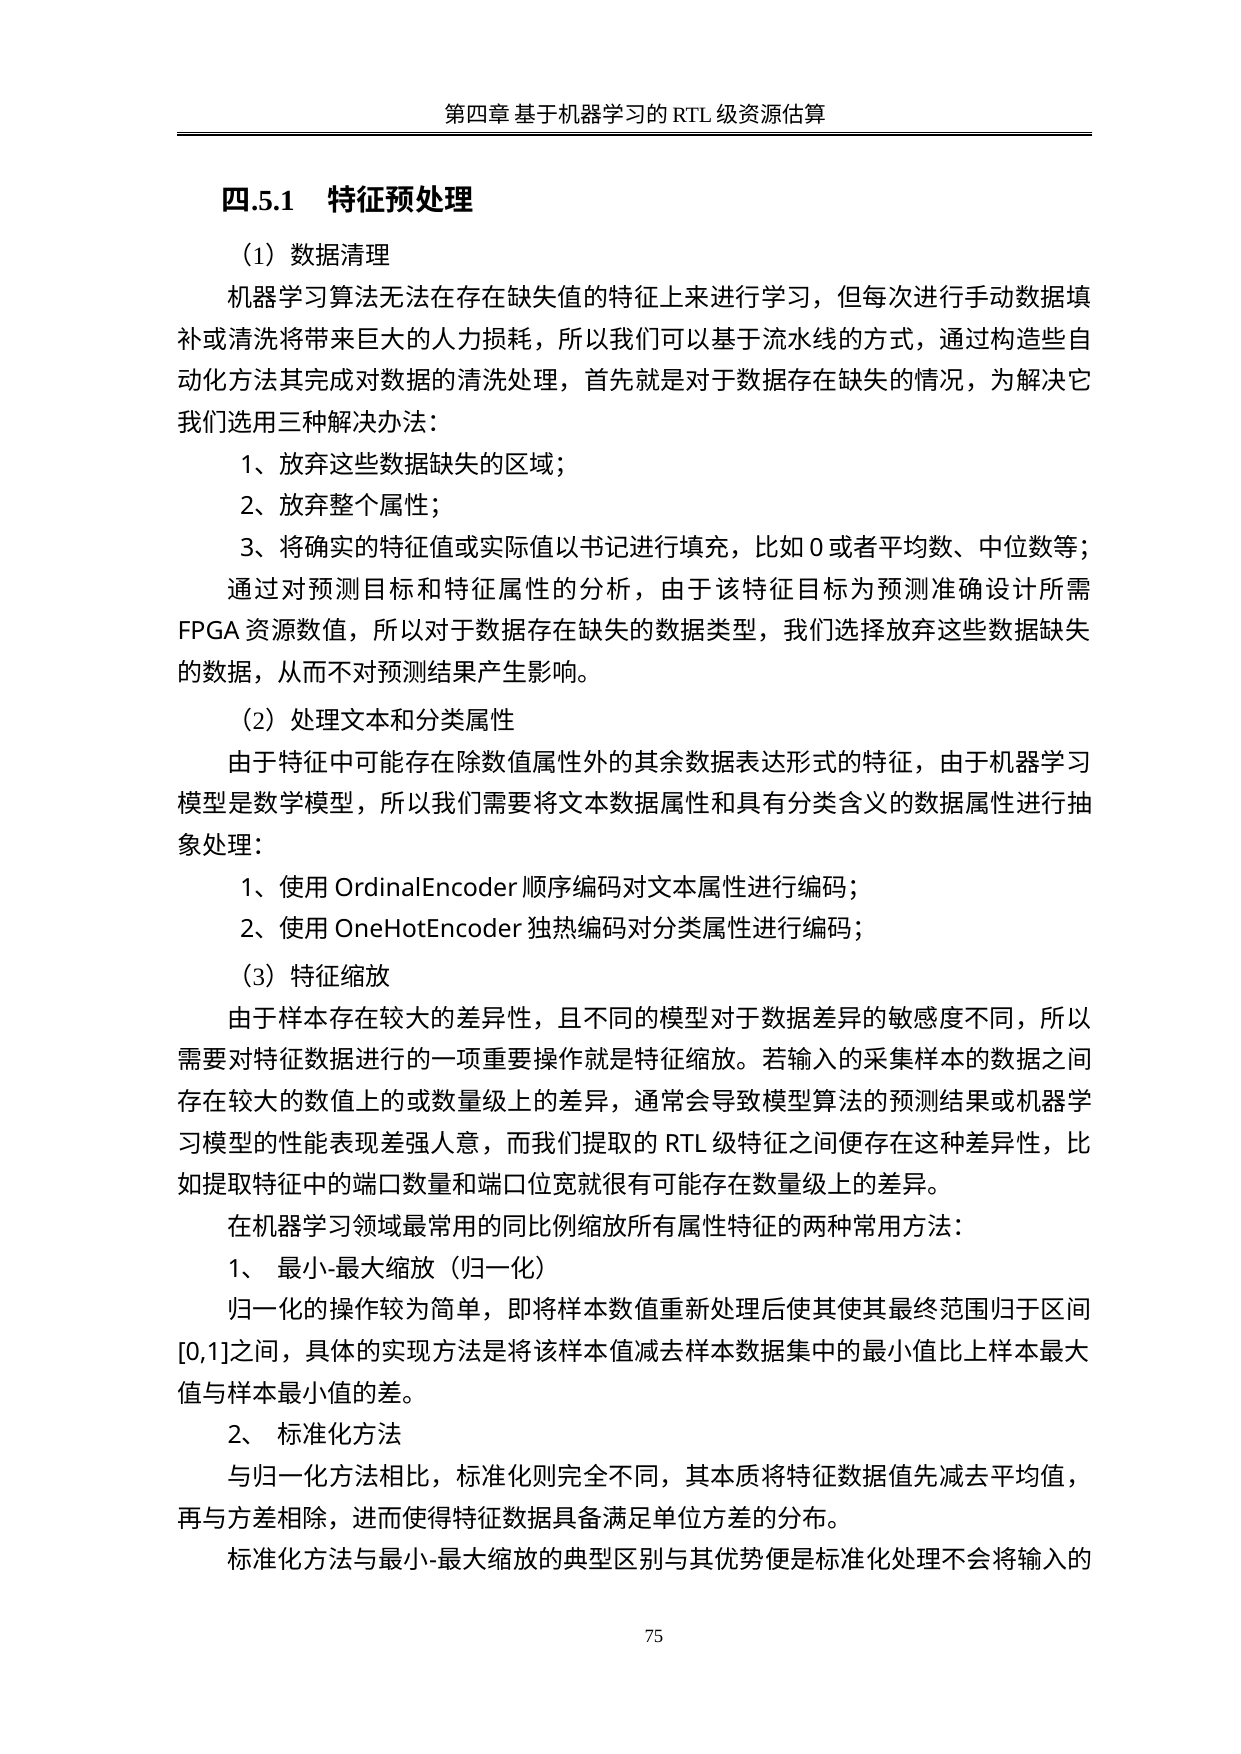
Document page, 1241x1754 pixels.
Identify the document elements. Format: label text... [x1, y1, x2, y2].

text 标准化方法与最小-最大缩放的典型区别与其优势便是标准化处理不会将输入的特征数值绑定到特定范围内，但是标准化方法对于异常值的敏感程度或受影响程度将会减小。 [177, 1536, 1092, 1577]
text （2）处理文本和分类属性 [177, 696, 1092, 738]
text 由于特征中可能存在除数值属性外的其余数据表达形式的特征，由于机器学习模型是数学模型，所以我们需要将文本数据属性和具有分类含义的数据属性进行抽象处理： [177, 738, 1092, 863]
text （1）数据清理 [177, 231, 1092, 273]
subtitle 特征预处理 [222, 177, 1092, 219]
text 由于样本存在较大的差异性，且不同的模型对于数据差异的敏感度不同，所以需要对特征数据进行的一项重要操作就是特征缩放。若输入的采集样本的数据之间存在较大的数值上的或数量级上的差异，通常会导致模型算法的预测结果或机器学习模型的性能表现差强人意，而我们提取的RTL级特征之间便存在这种差异性，比如提取特征中的端口数量和端口位宽就很有可能存在数量级上的差异。 [177, 994, 1092, 1202]
text 归一化的操作较为简单，即将样本数值重新处理后使其使其最终范围归于区间[0,1]之间，具体的实现方法是将该样本值减去样本数据集中的最小值比上样本最大值与样本最小值的差。 [177, 1286, 1092, 1411]
text 通过对预测目标和特征属性的分析，由于该特征目标为预测准确设计所需FPGA资源数值，所以对于数据存在缺失的数据类型，我们选择放弃这些数据缺失的数据，从而不对预测结果产生影响。 [177, 565, 1092, 690]
text （3）特征缩放 [177, 952, 1092, 994]
list 标准化方法 [227, 1411, 1092, 1452]
list 放弃这些数据缺失的区域； [240, 440, 1092, 481]
list 使用OneHotEncoder独热编码对分类属性进行编码； [240, 904, 1092, 946]
text 在机器学习领域最常用的同比例缩放所有属性特征的两种常用方法： [177, 1202, 1092, 1244]
text 与归一化方法相比，标准化则完全不同，其本质将特征数据值先减去平均值，再与方差相除，进而使得特征数据具备满足单位方差的分布。 [177, 1452, 1092, 1536]
list 最小-最大缩放（归一化） [227, 1244, 1092, 1286]
list 使用OrdinalEncoder顺序编码对文本属性进行编码； [240, 863, 1092, 904]
text 机器学习算法无法在存在缺失值的特征上来进行学习，但每次进行手动数据填补或清洗将带来巨大的人力损耗，所以我们可以基于流水线的方式，通过构造些自动化方法其完成对数据的清洗处理，首先就是对于数据存在缺失的情况，为解决它我们选用三种解决办法： [177, 273, 1092, 440]
list 将确实的特征值或实际值以书记进行填充，比如0或者平均数、中位数等； [240, 523, 1092, 565]
list 放弃整个属性； [240, 481, 1092, 523]
